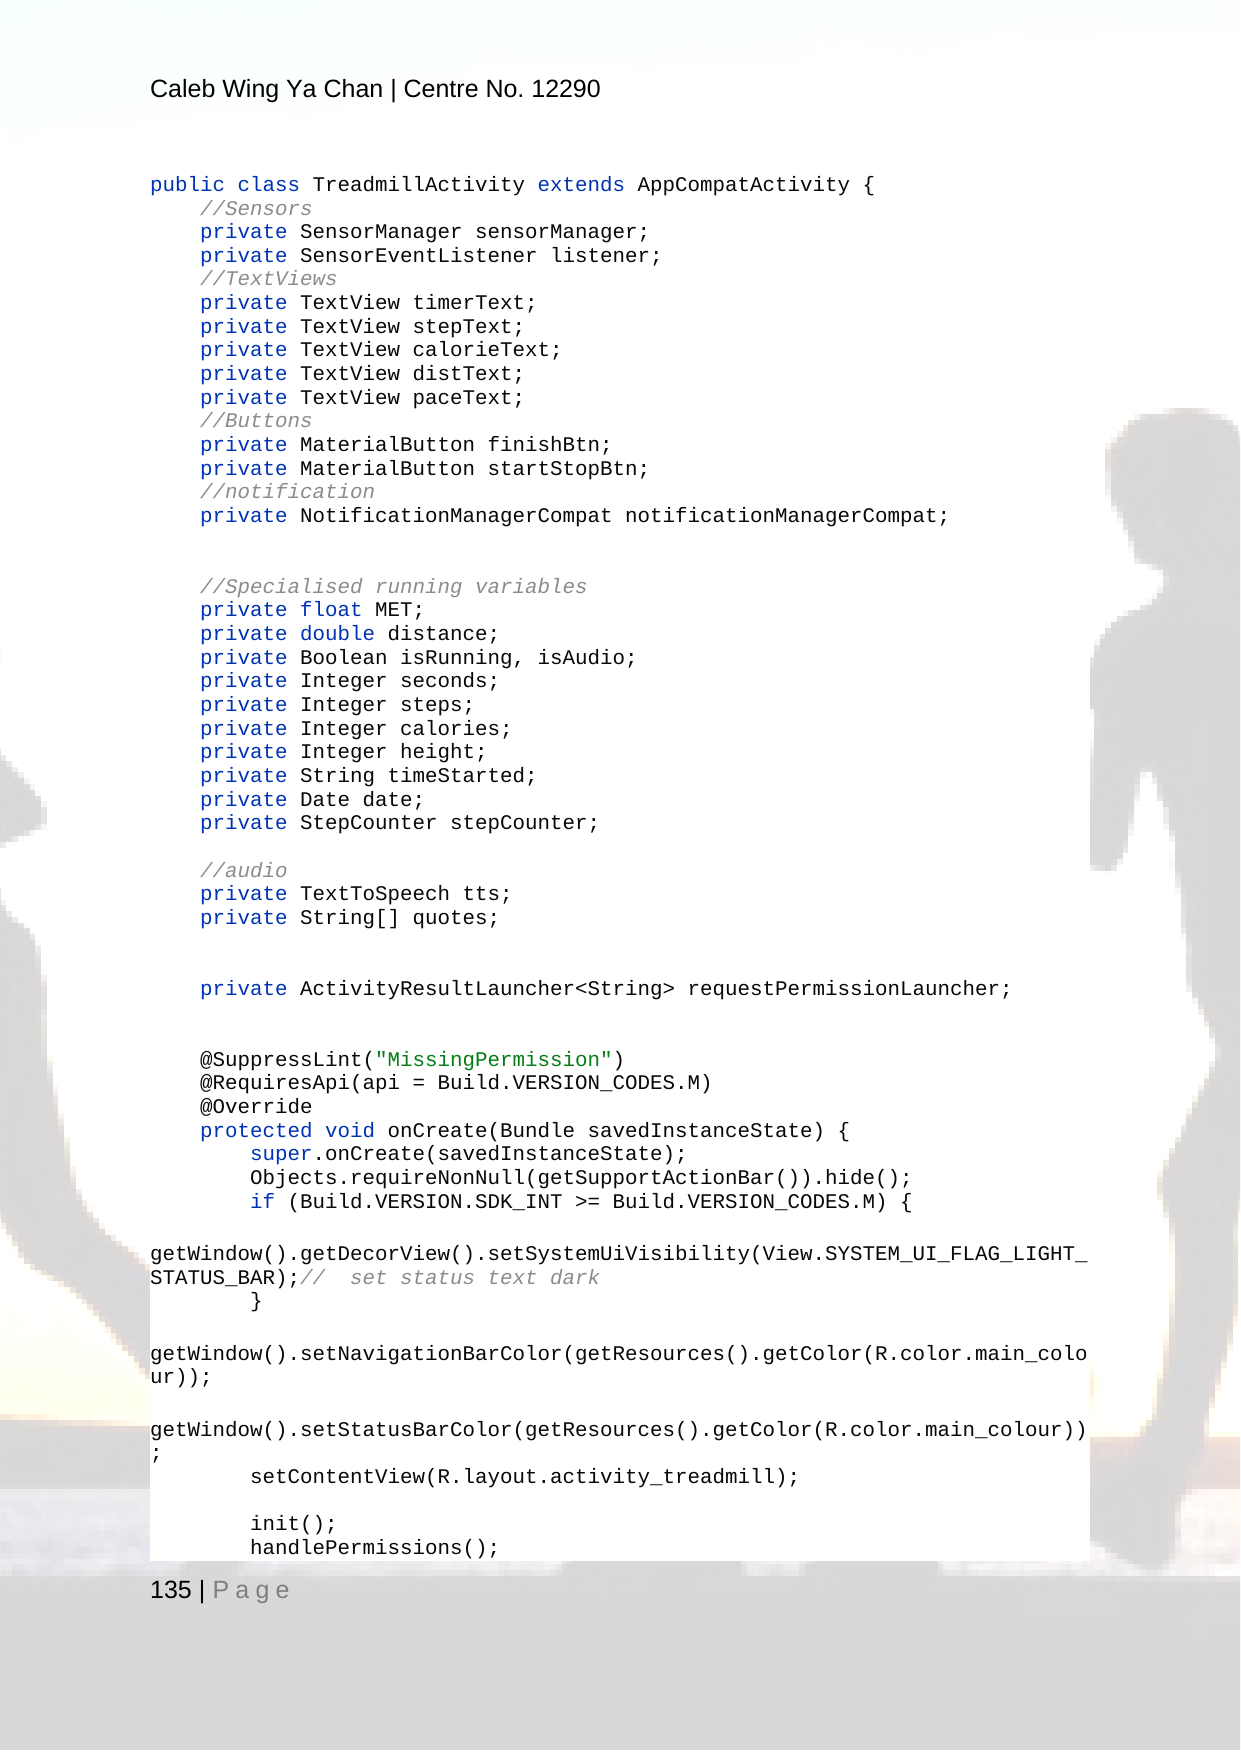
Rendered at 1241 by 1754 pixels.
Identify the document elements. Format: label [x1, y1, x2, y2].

text [150, 150, 1090, 1561]
